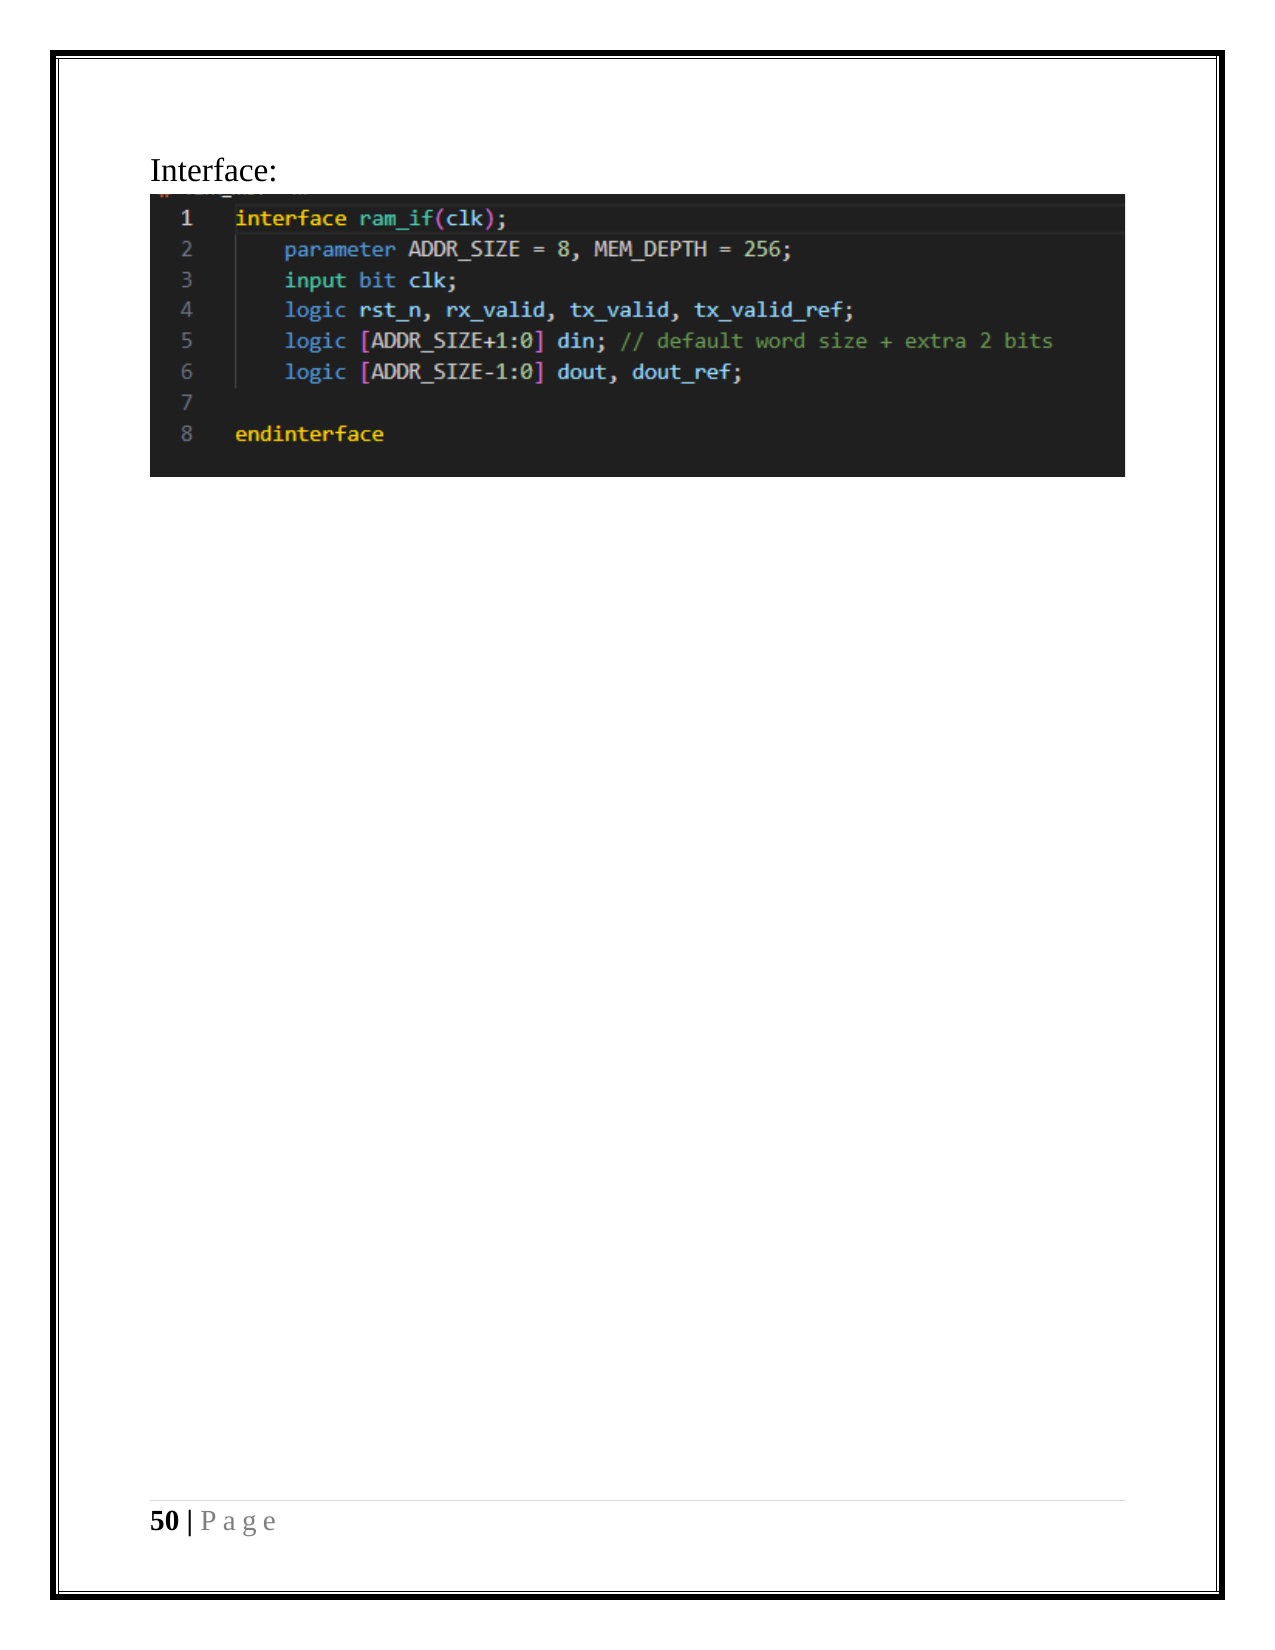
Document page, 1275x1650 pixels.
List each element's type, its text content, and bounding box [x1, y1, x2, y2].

picture [150, 194, 1125, 477]
text Interface: [150, 150, 1125, 194]
